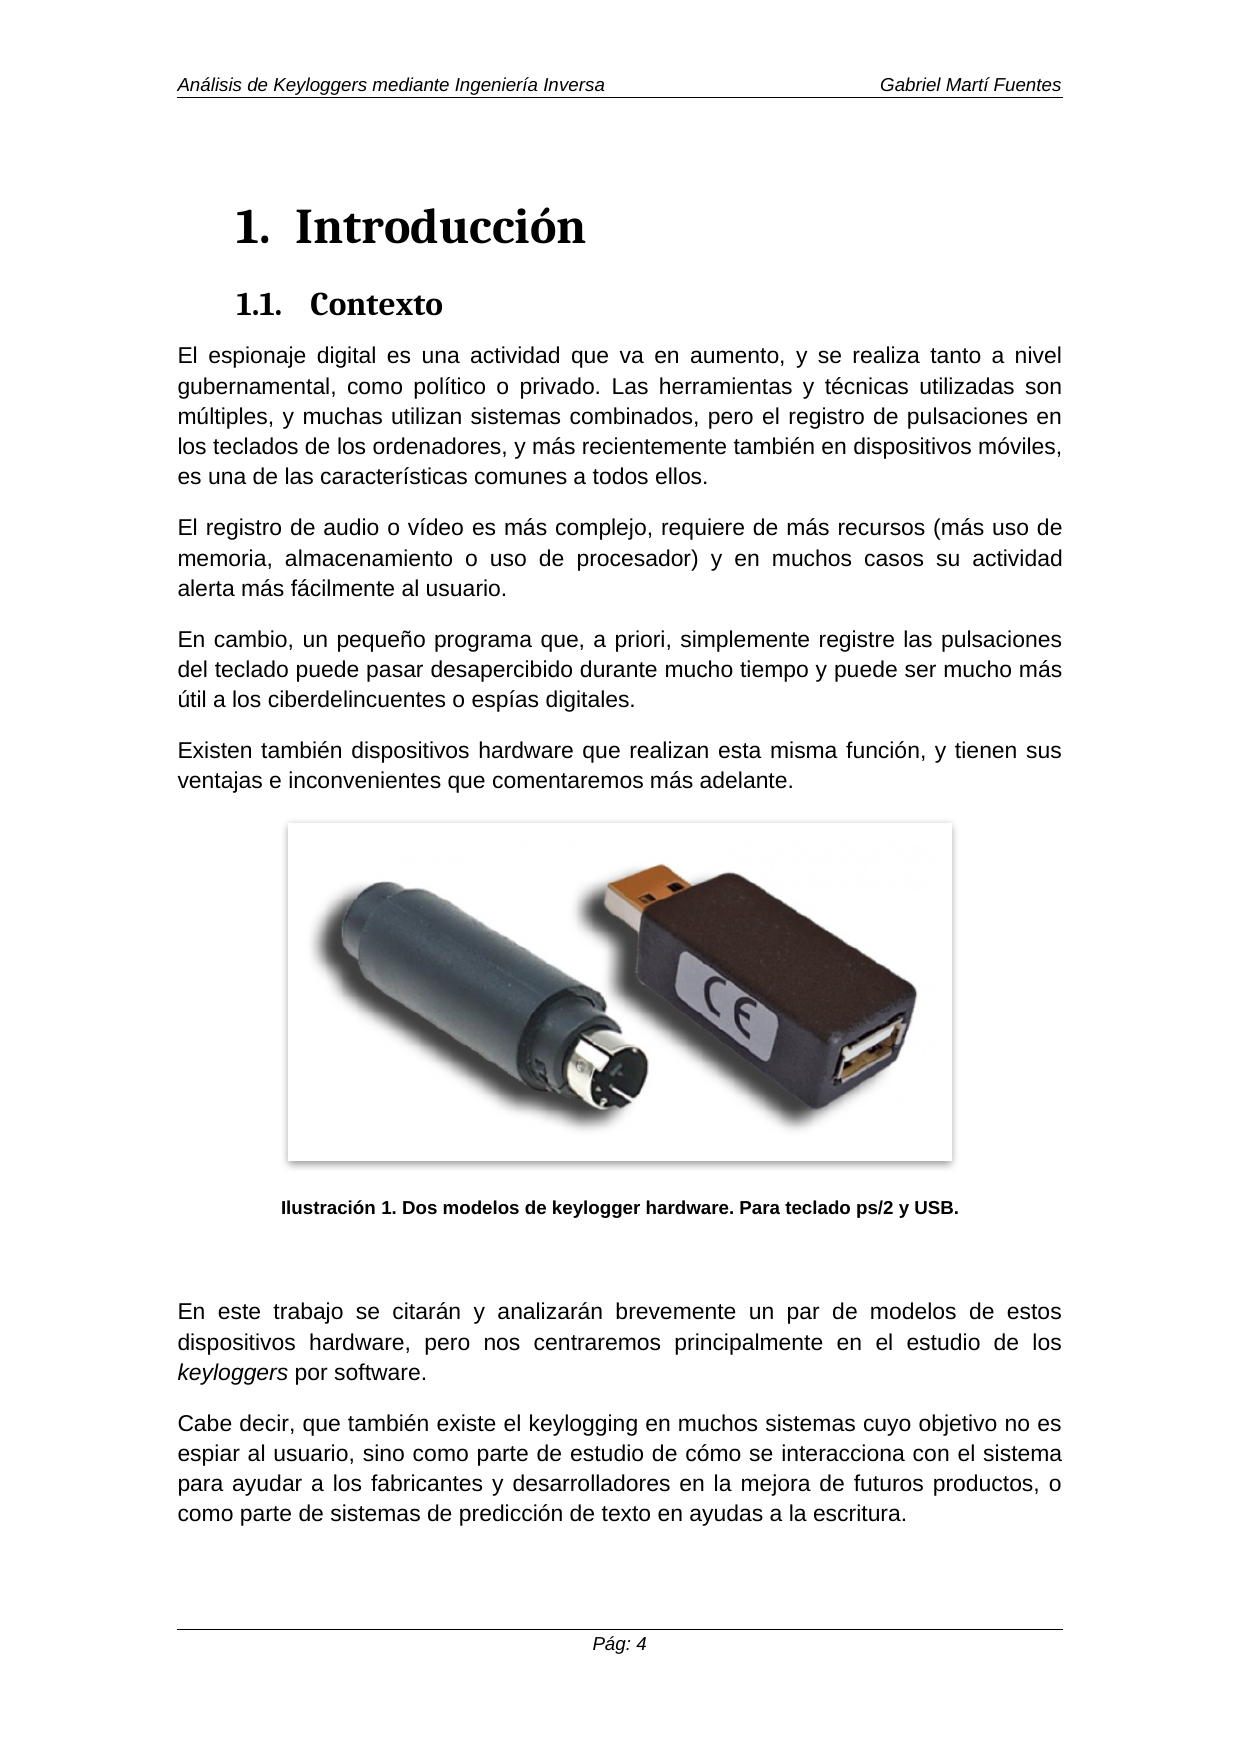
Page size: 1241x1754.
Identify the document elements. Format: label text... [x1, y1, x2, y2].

text En este trabajo se citarán y analizarán brevemente un par de modelos de estos dispositivos hardware, pero nos centraremos principalmente en el estudio de los keyloggers por software. [177, 1298, 1063, 1385]
subtitle Introducción [236, 199, 1063, 256]
text Cabe decir, que también existe el keylogging en muchos sistemas cuyo objetivo no es espiar al usuario, sino como parte de estudio de cómo se interacciona con el sistema para ayudar a los fabricantes y desarrolladores en la mejora de futuros productos, o como parte de sistemas de predicción de texto en ayudas a la escritura. [177, 1410, 1063, 1527]
text El registro de audio o vídeo es más complejo, requiere de más recursos (más uso de memoria, almacenamiento o uso de procesador) y en muchos casos su actividad alerta más fácilmente al usuario. [177, 514, 1063, 601]
text Existen también dispositivos hardware que realizan esta misma función, y tienen sus ventajas e inconvenientes que comentaremos más adelante. [177, 737, 1063, 794]
picture [303, 837, 937, 1147]
text El espionaje digital es una actividad que va en aumento, y se realiza tanto a nivel gubernamental, como político o privado. Las herramientas y técnicas utilizadas son múltiples, y muchas utilizan sistemas combinados, pero el registro de pulsaciones en los teclados de los ordenadores, y más recientemente también en dispositivos móviles, es una de las características comunes a todos ellos. [177, 342, 1063, 489]
text Ilustración 1. Dos modelos de keylogger hardware. Para teclado ps/2 y USB. [177, 1196, 1063, 1218]
text En cambio, un pequeño programa que, a priori, simplemente registre las pulsaciones del teclado puede pasar desapercibido durante mucho tiempo y puede ser mucho más útil a los ciberdelincuentes o espías digitales. [177, 626, 1063, 712]
subtitle Contexto [236, 286, 1063, 324]
